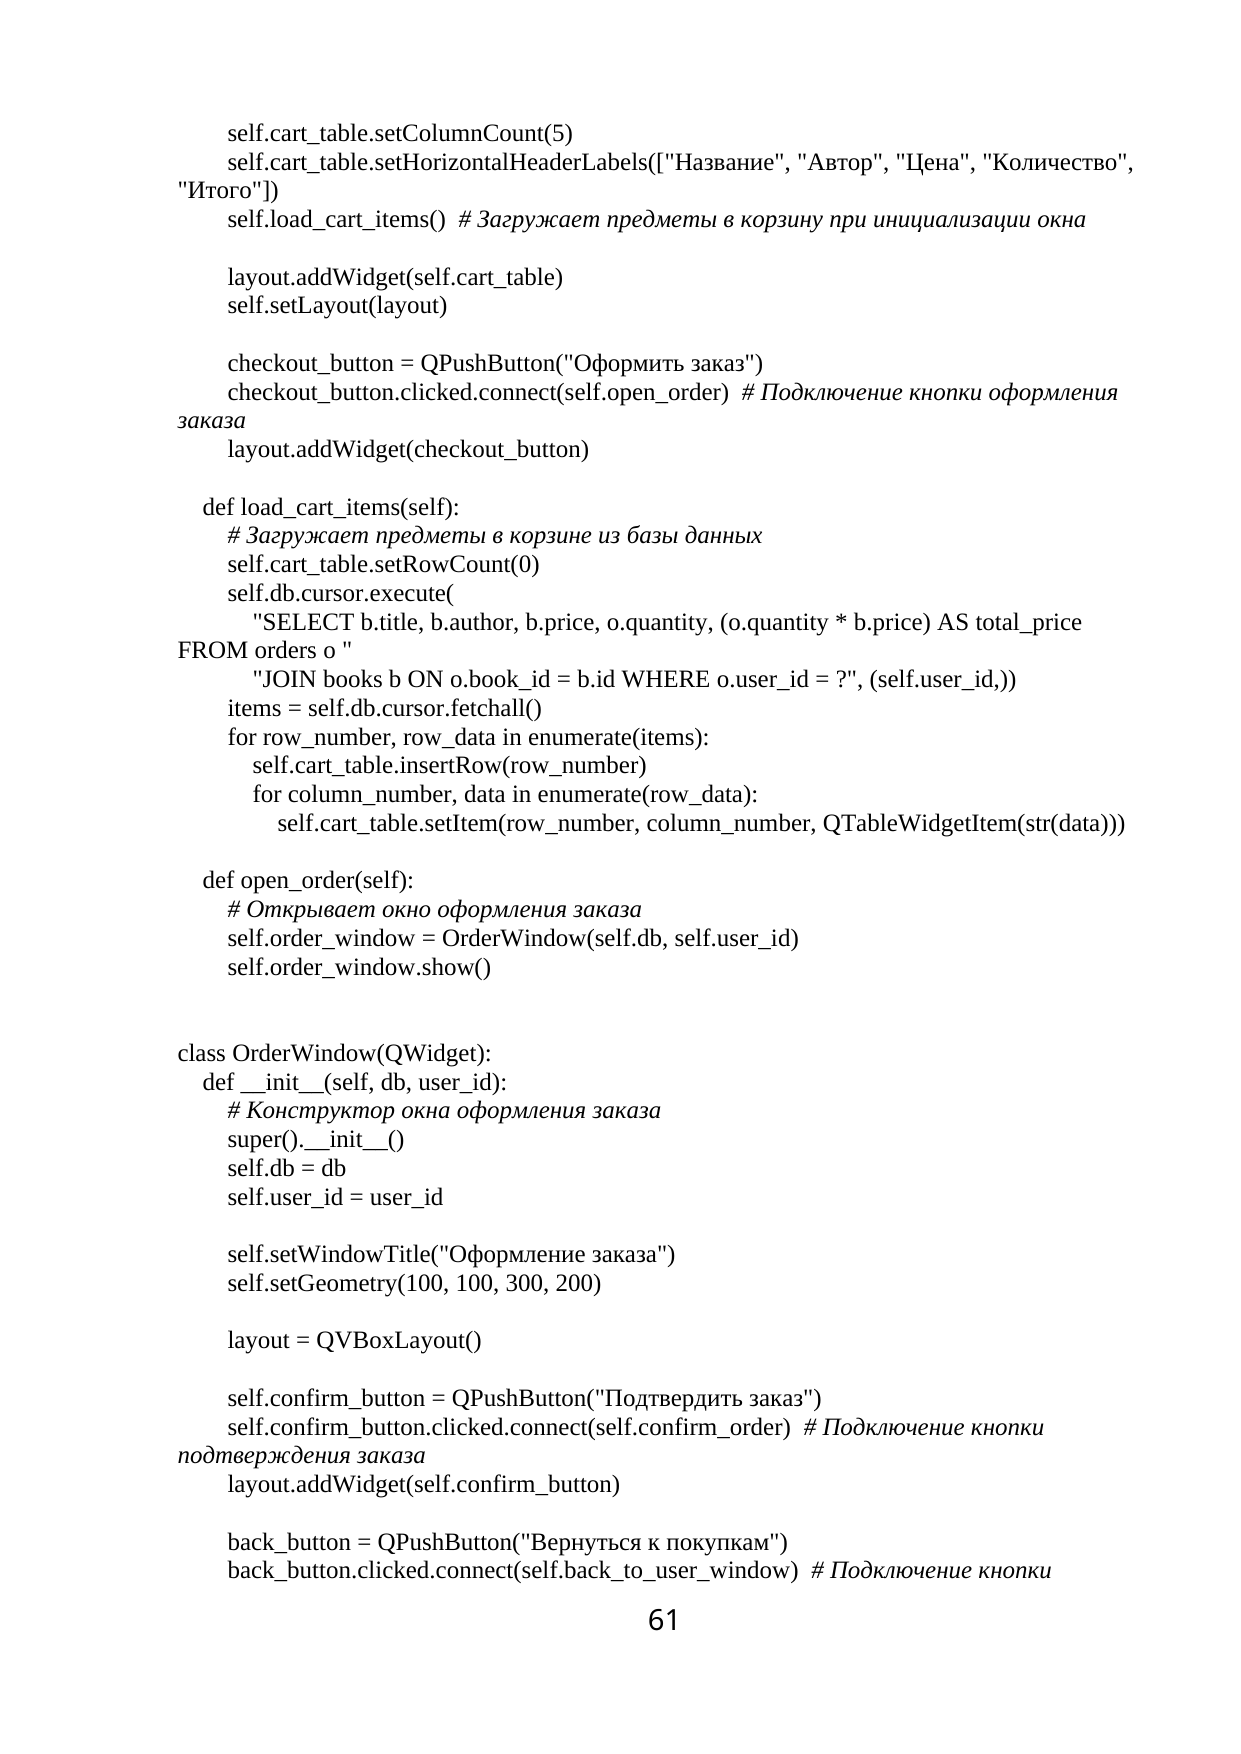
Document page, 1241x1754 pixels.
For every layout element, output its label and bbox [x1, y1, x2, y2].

text [177, 118, 1152, 1584]
